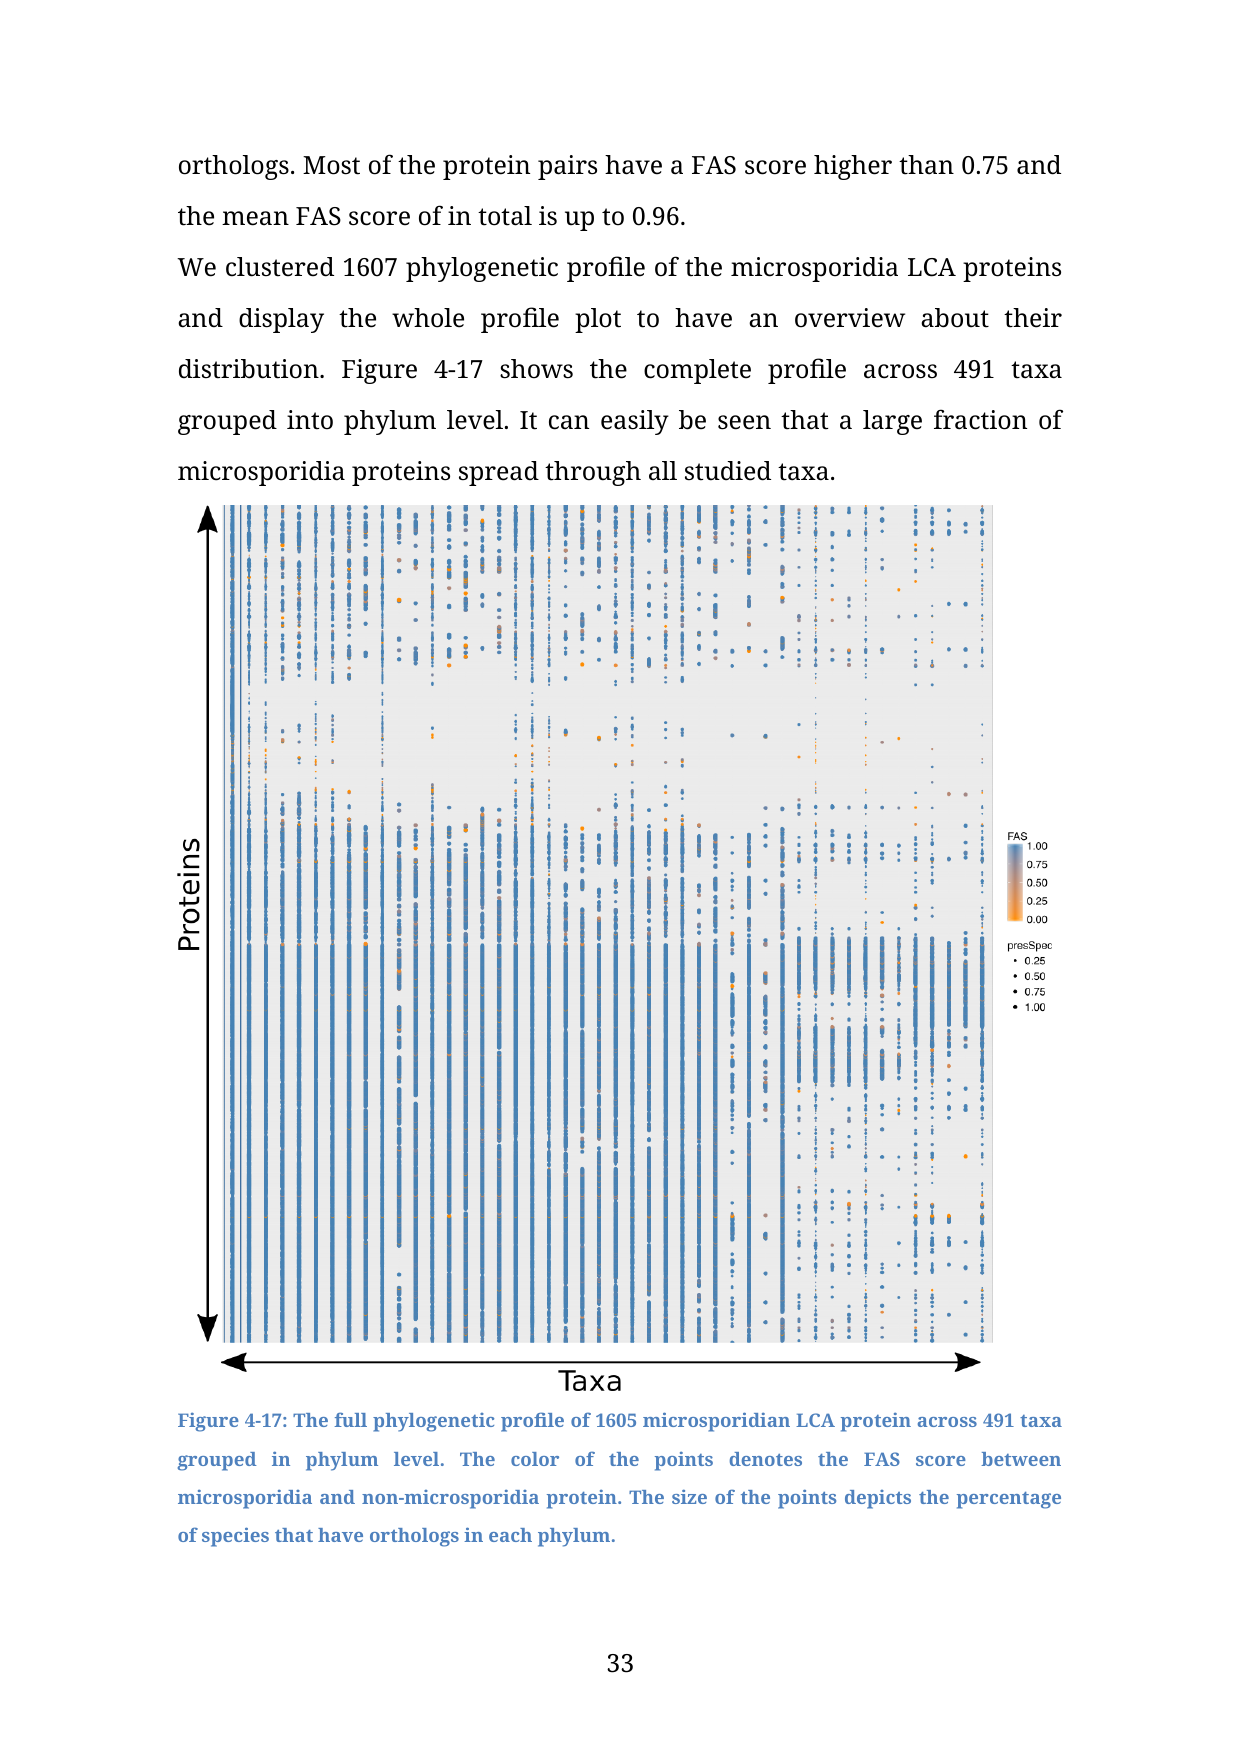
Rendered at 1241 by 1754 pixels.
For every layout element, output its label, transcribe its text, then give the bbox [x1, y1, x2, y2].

picture [177, 505, 1052, 1391]
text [177, 148, 1063, 233]
